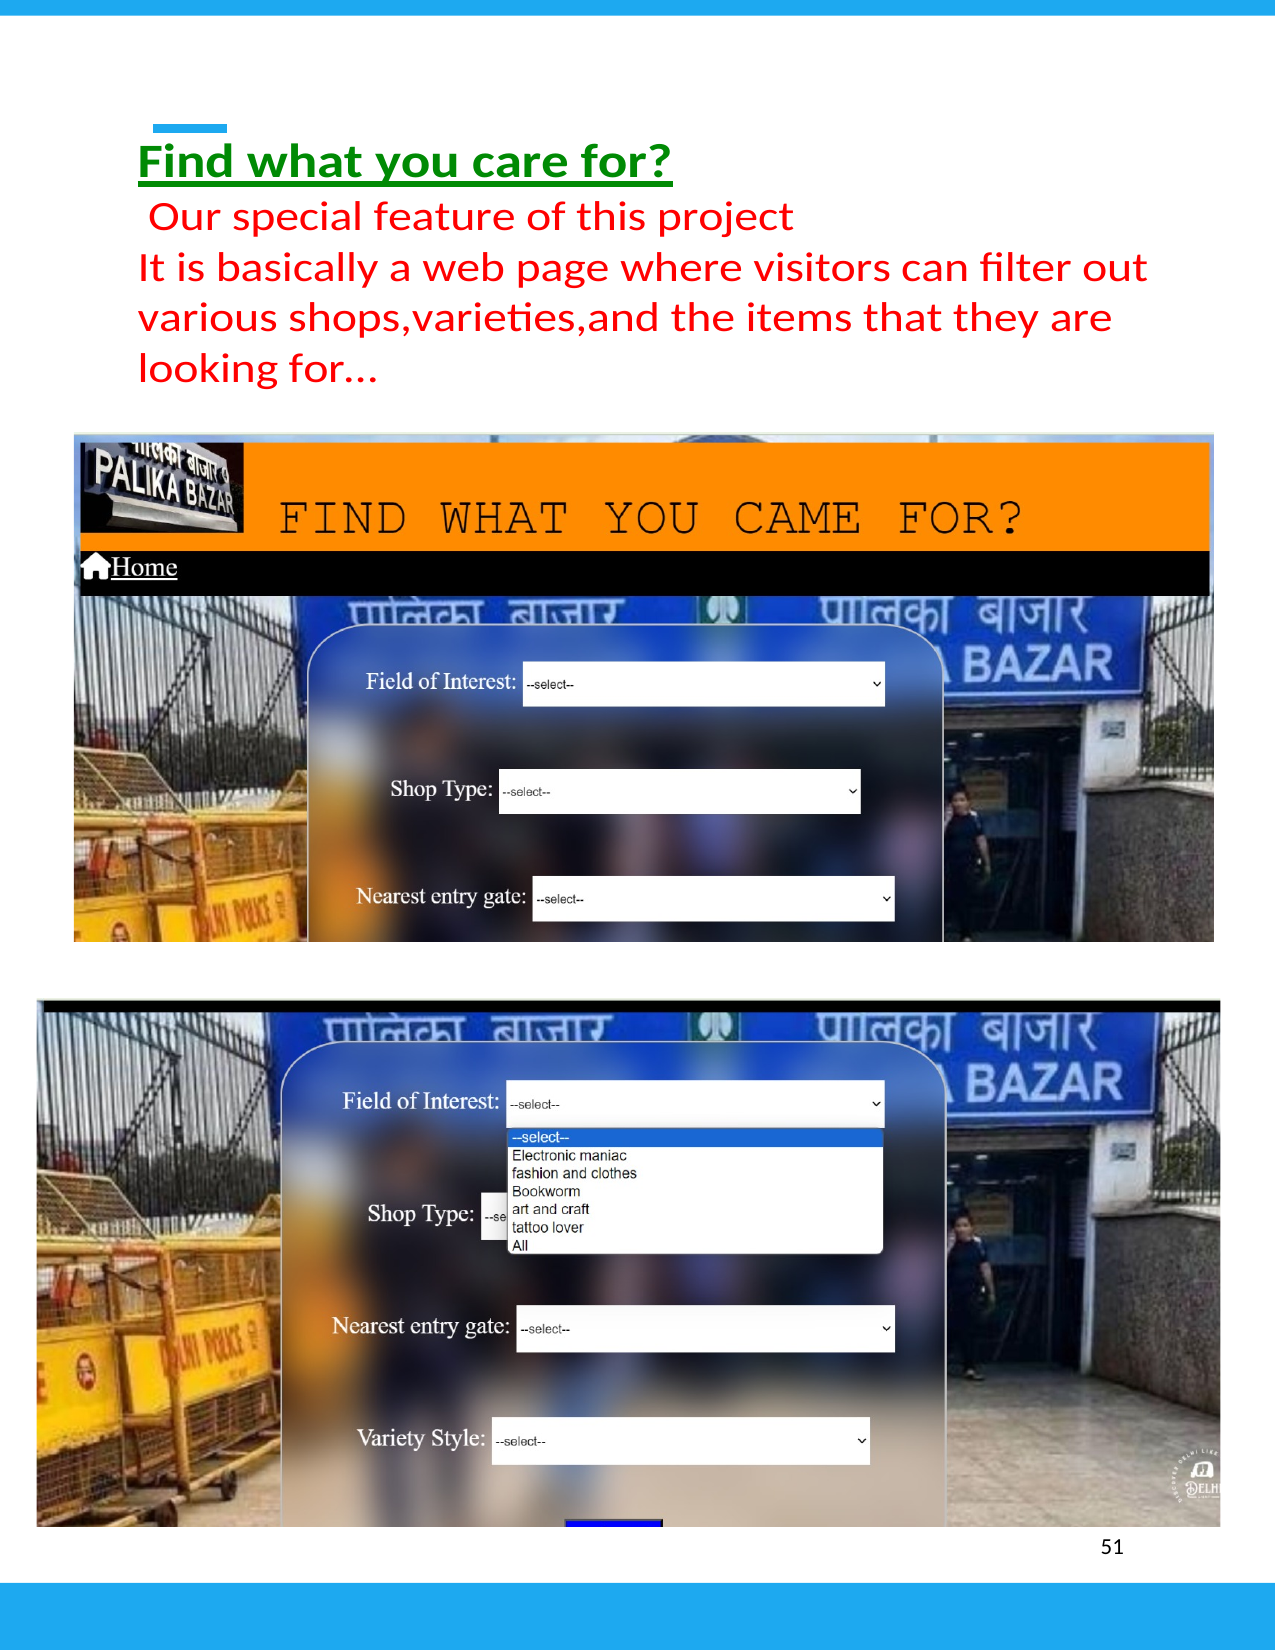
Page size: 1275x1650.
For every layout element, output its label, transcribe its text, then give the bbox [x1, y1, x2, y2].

text Our special feature of this project [137, 190, 1229, 241]
text It is basically a web page where visitors can filter out various shops,varieties,and the items that they are looking for… [137, 241, 1229, 393]
picture [73, 432, 1214, 942]
picture [36, 998, 1221, 1527]
text Find what you care for? [137, 131, 1229, 190]
